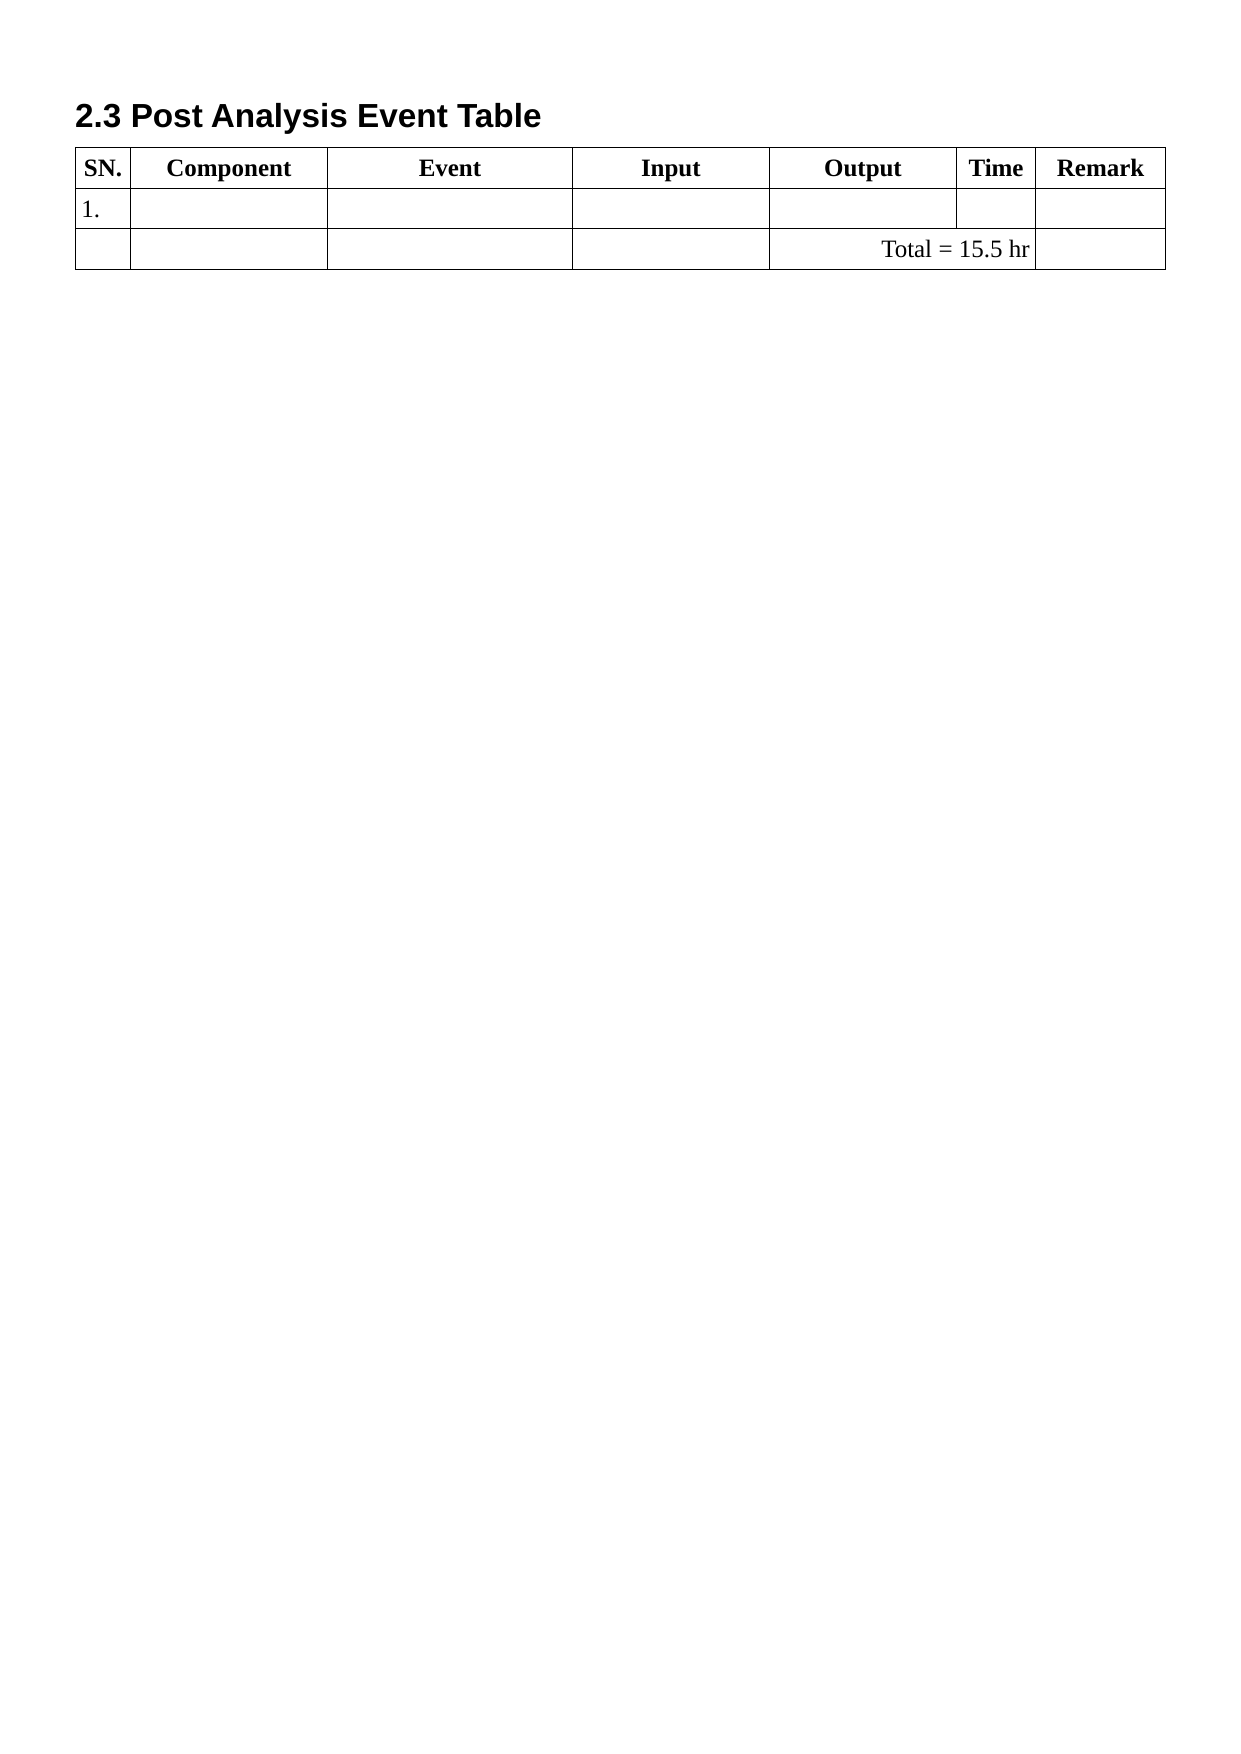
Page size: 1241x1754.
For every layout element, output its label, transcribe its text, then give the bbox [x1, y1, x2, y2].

table_cell Total = 15.5 hr [770, 229, 1035, 269]
table_cell [573, 229, 769, 269]
table_header Input [573, 148, 769, 187]
table_cell [328, 189, 572, 228]
table_header Output [770, 148, 956, 187]
table_header Time [957, 148, 1035, 187]
table_cell [76, 229, 130, 269]
table_cell [131, 189, 327, 228]
table_header SN. [76, 148, 130, 187]
table_cell [131, 229, 327, 269]
table_header Remark [1036, 148, 1165, 187]
table_cell [770, 189, 956, 228]
table_cell [1036, 189, 1165, 228]
table_header Component [131, 148, 327, 187]
table_cell [328, 229, 572, 269]
table_cell [957, 189, 1035, 228]
table_cell [76, 189, 130, 228]
table_cell [1036, 229, 1165, 269]
table_header Event [328, 148, 572, 187]
table_cell [573, 189, 769, 228]
subtitle 2.3 Post Analysis Event Table [75, 96, 1165, 134]
